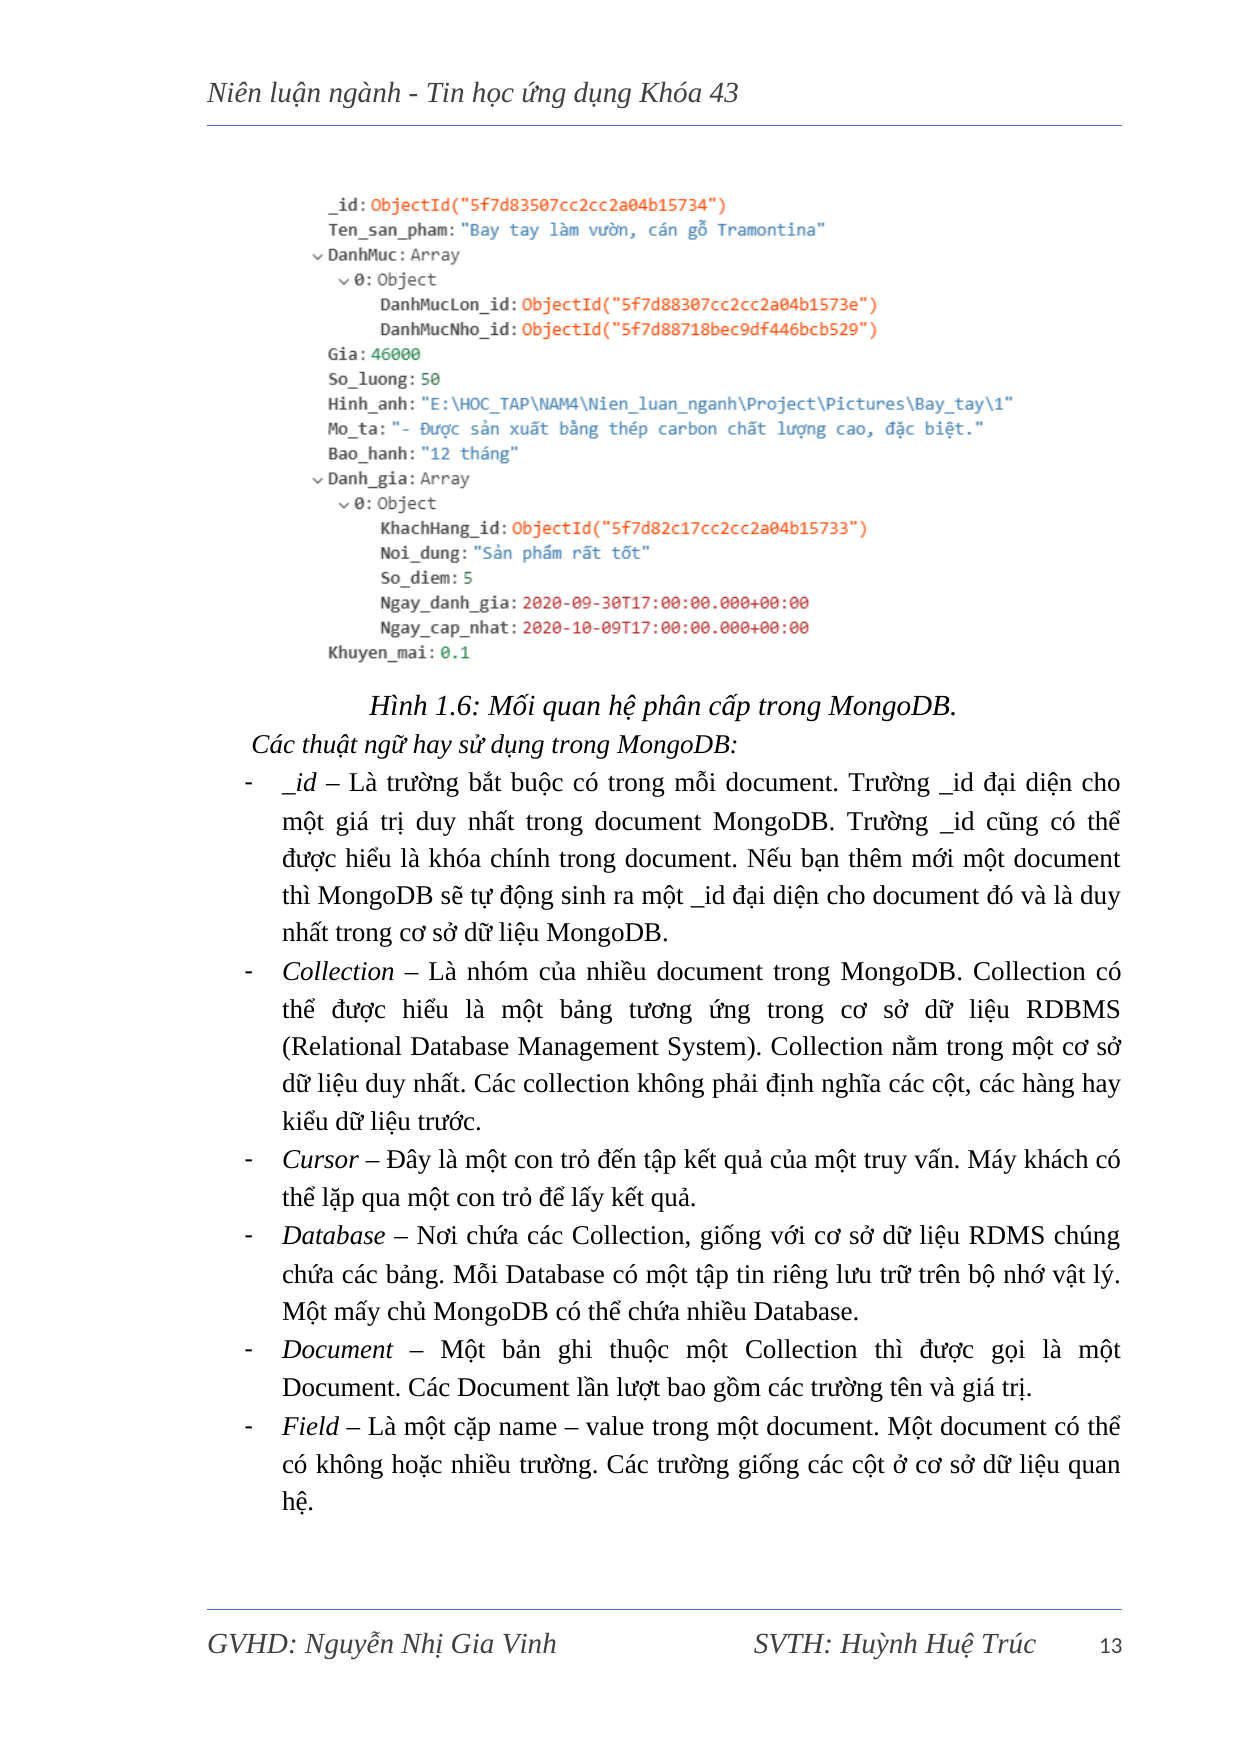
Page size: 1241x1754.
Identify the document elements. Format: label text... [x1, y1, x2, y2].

list Field – Là một cặp name – value trong một document. Một document có thể có không hoặc nhiều trường. Các trường giống các cột ở cơ sở dữ liệu quan hệ. [244, 1409, 1122, 1516]
list Database – Nơi chứa các Collection, giống với cơ sở dữ liệu RDMS chúng chứa các bảng. Mỗi Database có một tập tin riêng lưu trữ trên bộ nhớ vật lý. Một mấy chủ MongoDB có thể chứa nhiều Database. [244, 1218, 1122, 1326]
list Collection – Là nhóm của nhiều document trong MongoDB. Collection có thể được hiểu là một bảng tương ứng trong cơ sở dữ liệu RDBMS (Relational Database Management System). Collection nằm trong một cơ sở dữ liệu duy nhất. Các collection không phải định nghĩa các cột, các hàng hay kiểu dữ liệu trước. [244, 954, 1122, 1136]
list Document – Một bản ghi thuộc một Collection thì được gọi là một Document. Các Document lần lượt bao gồm các trường tên và giá trị. [244, 1332, 1122, 1403]
list _id – Là trường bắt buộc có trong mỗi document. Trường _id đại diện cho một giá trị duy nhất trong document MongoDB. Trường _id cũng có thể được hiểu là khóa chính trong document. Nếu bạn thêm mới một document thì MongoDB sẽ tự động sinh ra một _id đại diện cho document đó và là duy nhất trong cơ sở dữ liệu MongoDB. [244, 765, 1122, 948]
text Hình 1.6: Mối quan hệ phân cấp trong MongoDB. [207, 688, 1122, 721]
list Cursor – Đây là một con trỏ đến tập kết quả của một truy vấn. Máy khách có thể lặp qua một con trỏ để lấy kết quả. [244, 1142, 1122, 1212]
text Các thuật ngữ hay sử dụng trong MongoDB: [207, 728, 1122, 759]
picture [259, 177, 1070, 682]
